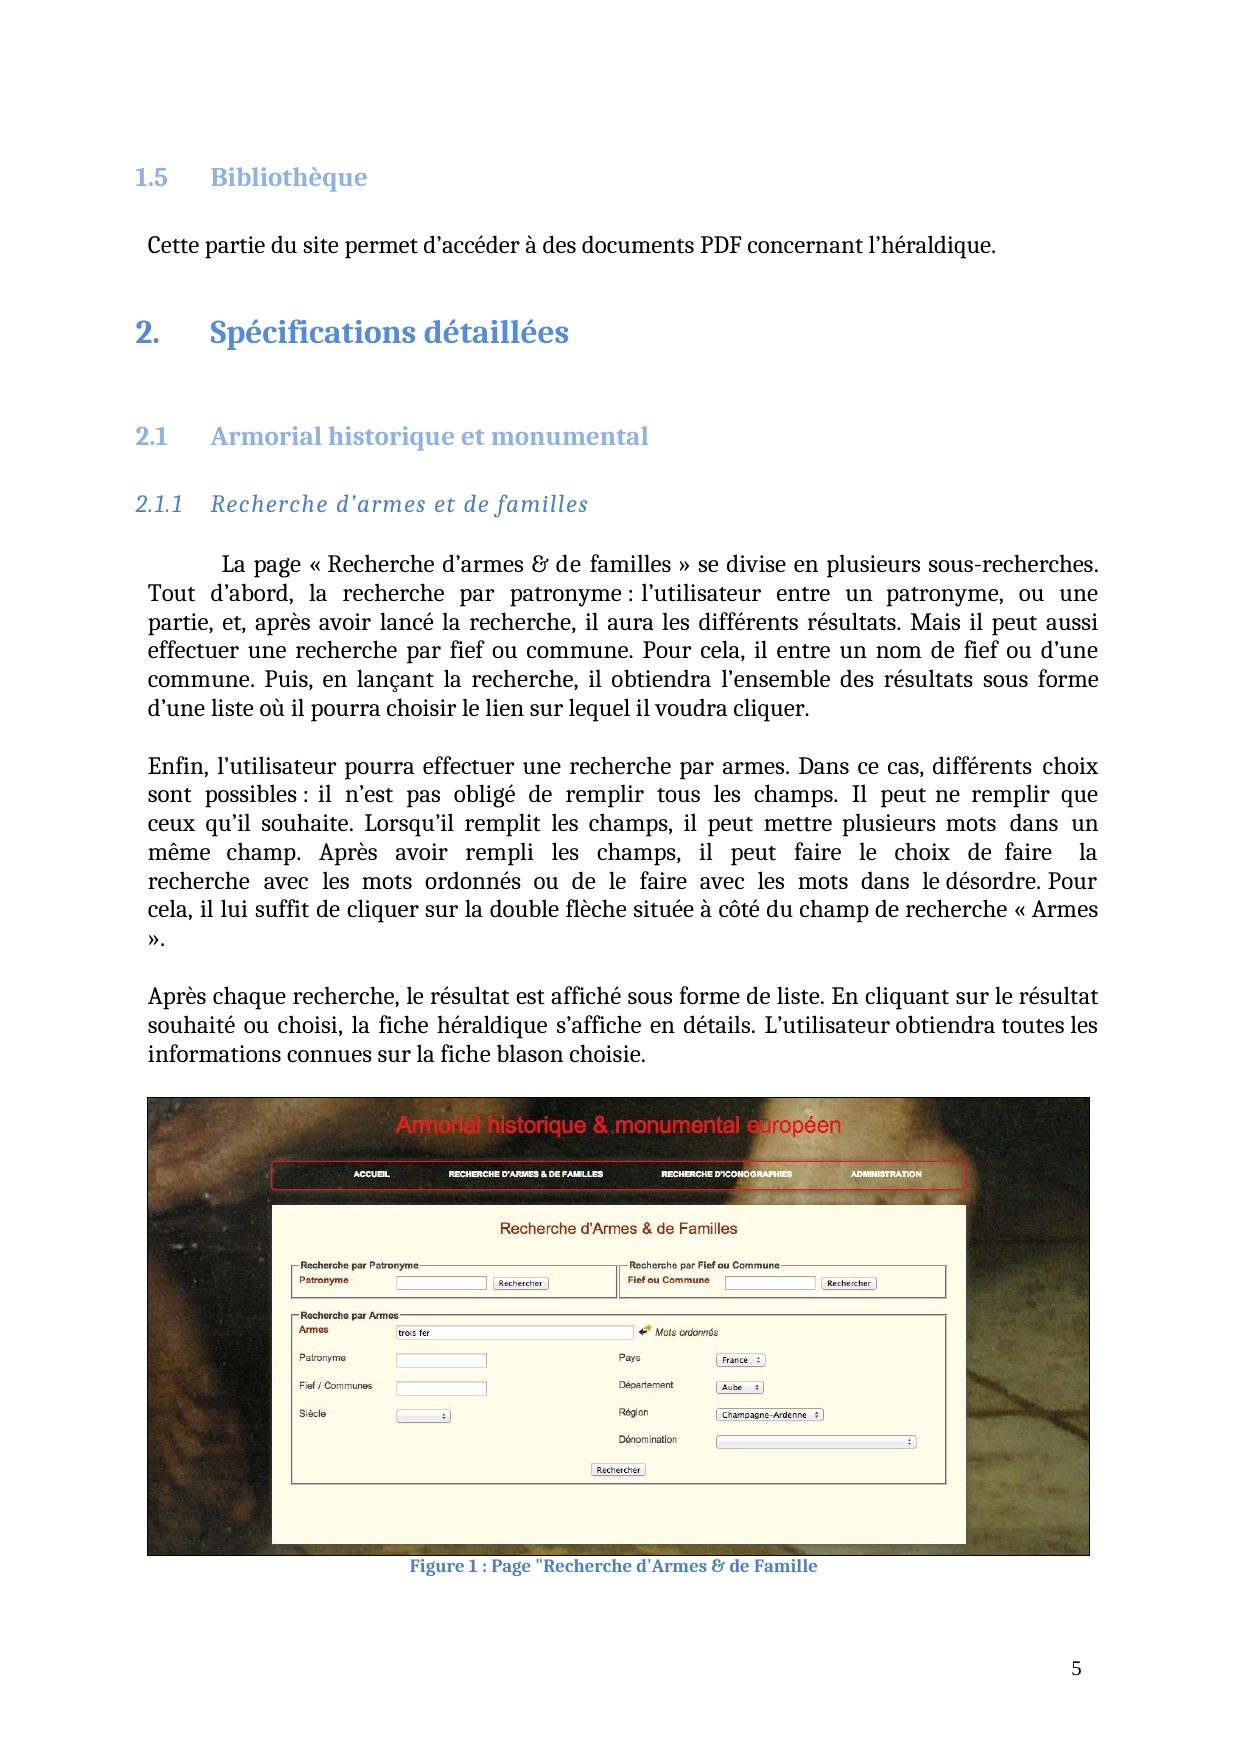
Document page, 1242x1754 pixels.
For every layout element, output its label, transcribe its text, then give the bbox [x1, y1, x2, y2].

text Enfin, l’utilisateur pourra effectuer une recherche par armes. Dans ce cas, différents choix sont possibles : il n’est pas obligé de remplir tous les champs. Il peut ne remplir que ceux qu’il souhaite. Lorsqu’il remplit les champs, il peut mettre plusieurs mots dans un même champ. Après avoir rempli les champs, il peut faire le choix de faire la recherche avec les mots ordonnés ou de le faire avec les mots dans le désordre. Pour cela, il lui suffit de cliquer sur la double flèche située à côté du champ de recherche « Armes ». [148, 752, 1099, 953]
text La page « Recherche d’armes & de familles » se divise en plusieurs sous-recherches. Tout d’abord, la recherche par patronyme : l’utilisateur entre un patronyme, ou une partie, et, après avoir lancé la recherche, il aura les différents résultats. Mais il peut aussi effectuer une recherche par fief ou commune. Pour cela, il entre un nom de fief ou d’une commune. Puis, en lançant la recherche, il obtiendra l’ensemble des résultats sous forme d’une liste où il pourra choisir le lien sur lequel il voudra cliquer. [148, 550, 1099, 722]
subtitle Spécifications détaillées [135, 313, 1106, 352]
text Figure 1 : Page "Recherche d'Armes & de Famille [409, 1556, 1106, 1577]
picture [148, 1098, 1089, 1555]
text Après chaque recherche, le résultat est affiché sous forme de liste. En cliquant sur le résultat souhaité ou choisi, la fiche héraldique s’affiche en détails. L’utilisateur obtiendra toutes les informations connues sur la fiche blason choisie. [148, 982, 1098, 1068]
text Cette partie du site permet d’accéder à des documents PDF concernant l’héraldique. [148, 231, 1106, 260]
subtitle Bibliothèque [135, 162, 1106, 194]
subtitle Recherche d’armes et de familles [135, 490, 1106, 519]
subtitle Armorial historique et monumental [135, 421, 1106, 453]
